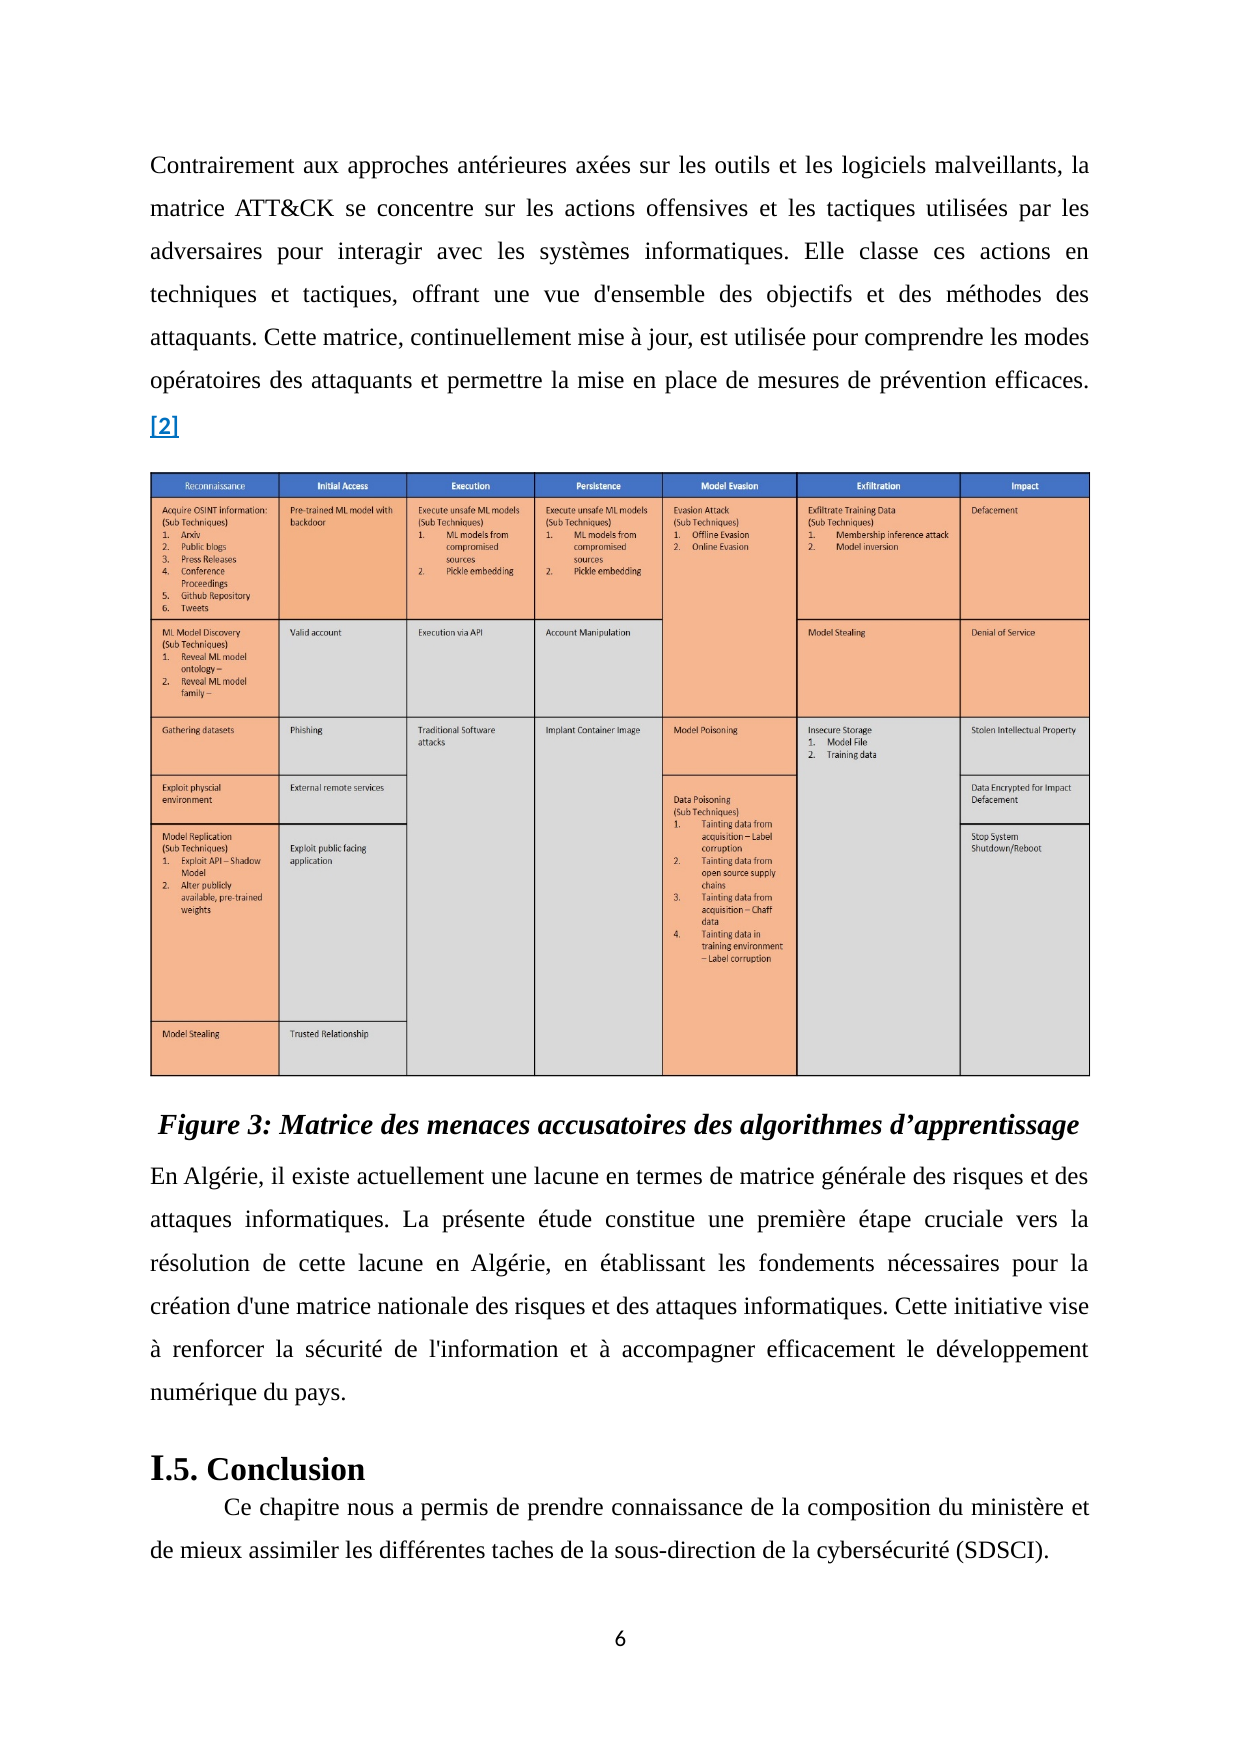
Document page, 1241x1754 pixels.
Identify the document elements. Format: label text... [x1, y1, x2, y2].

text Contrairement aux approches antérieures axées sur les outils et les logiciels malveillants, la matrice ATT&CK se concentre sur les actions offensives et les tactiques utilisées par les adversaires pour interagir avec les systèmes informatiques. Elle classe ces actions en techniques et tactiques, offrant une vue d'ensemble des objectifs et des méthodes des attaquants. Cette matrice, continuellement mise à jour, est utilisée pour comprendre les modes opératoires des attaquants et permettre la mise en place de mesures de prévention efficaces. [2] [150, 150, 1090, 440]
text Figure 3: Matrice des menaces accusatoires des algorithmes d’apprentissage [150, 1107, 1090, 1141]
text En Algérie, il existe actuellement une lacune en termes de matrice générale des risques et des attaques informatiques. La présente étude constitue une première étape cruciale vers la résolution de cette lacune en Algérie, en établissant les fondements nécessaires pour la création d'une matrice nationale des risques et des attaques informatiques. Cette initiative vise à renforcer la sécurité de l'information et à accompagner efficacement le développement numérique du pays. [150, 1161, 1090, 1406]
picture [150, 472, 1091, 1077]
text Ce chapitre nous a permis de prendre connaissance de la composition du ministère et de mieux assimiler les différentes taches de la sous-direction de la cybersécurité (SDSCI). [150, 1492, 1090, 1563]
subtitle I.5. Conclusion [150, 1445, 1090, 1488]
